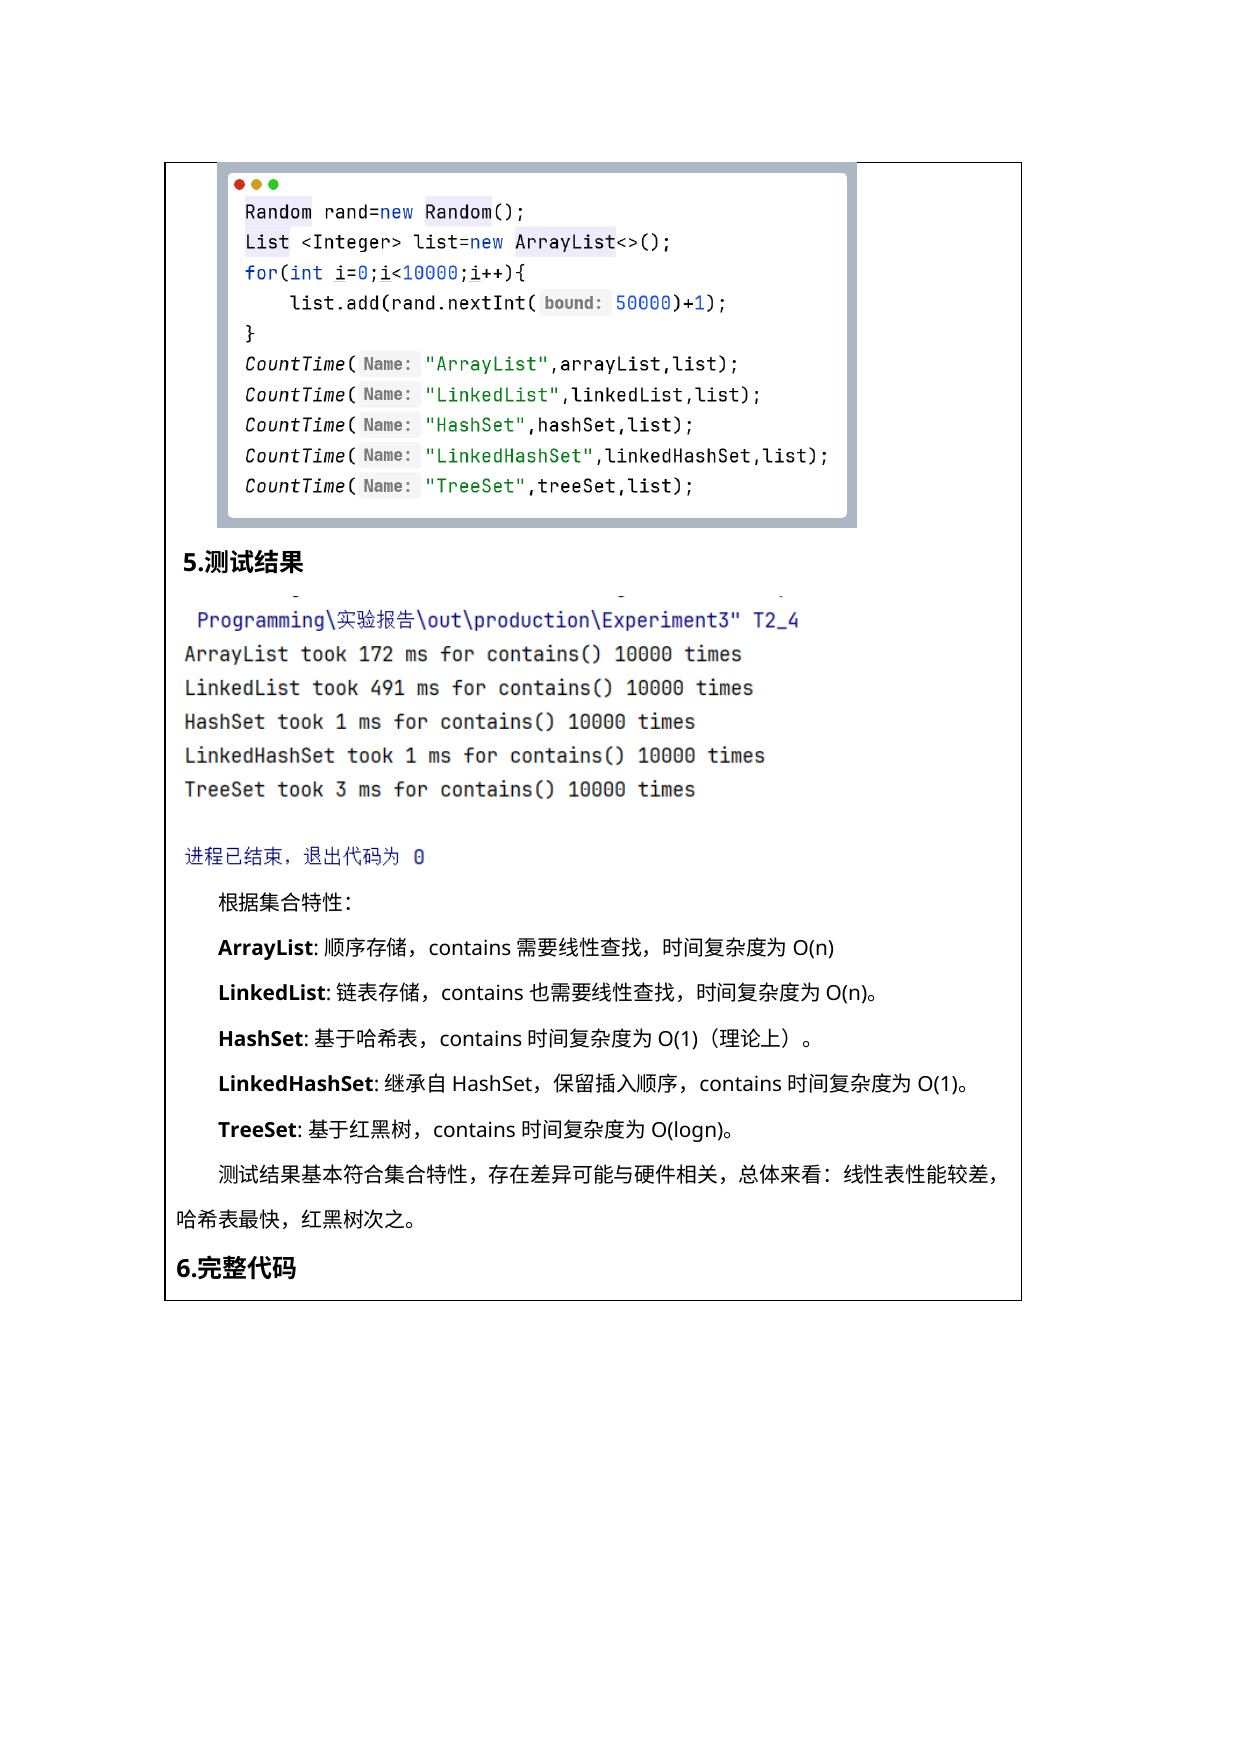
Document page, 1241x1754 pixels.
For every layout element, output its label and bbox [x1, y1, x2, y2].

picture [217, 162, 857, 528]
table_header [166, 163, 1021, 1299]
picture [176, 596, 855, 869]
